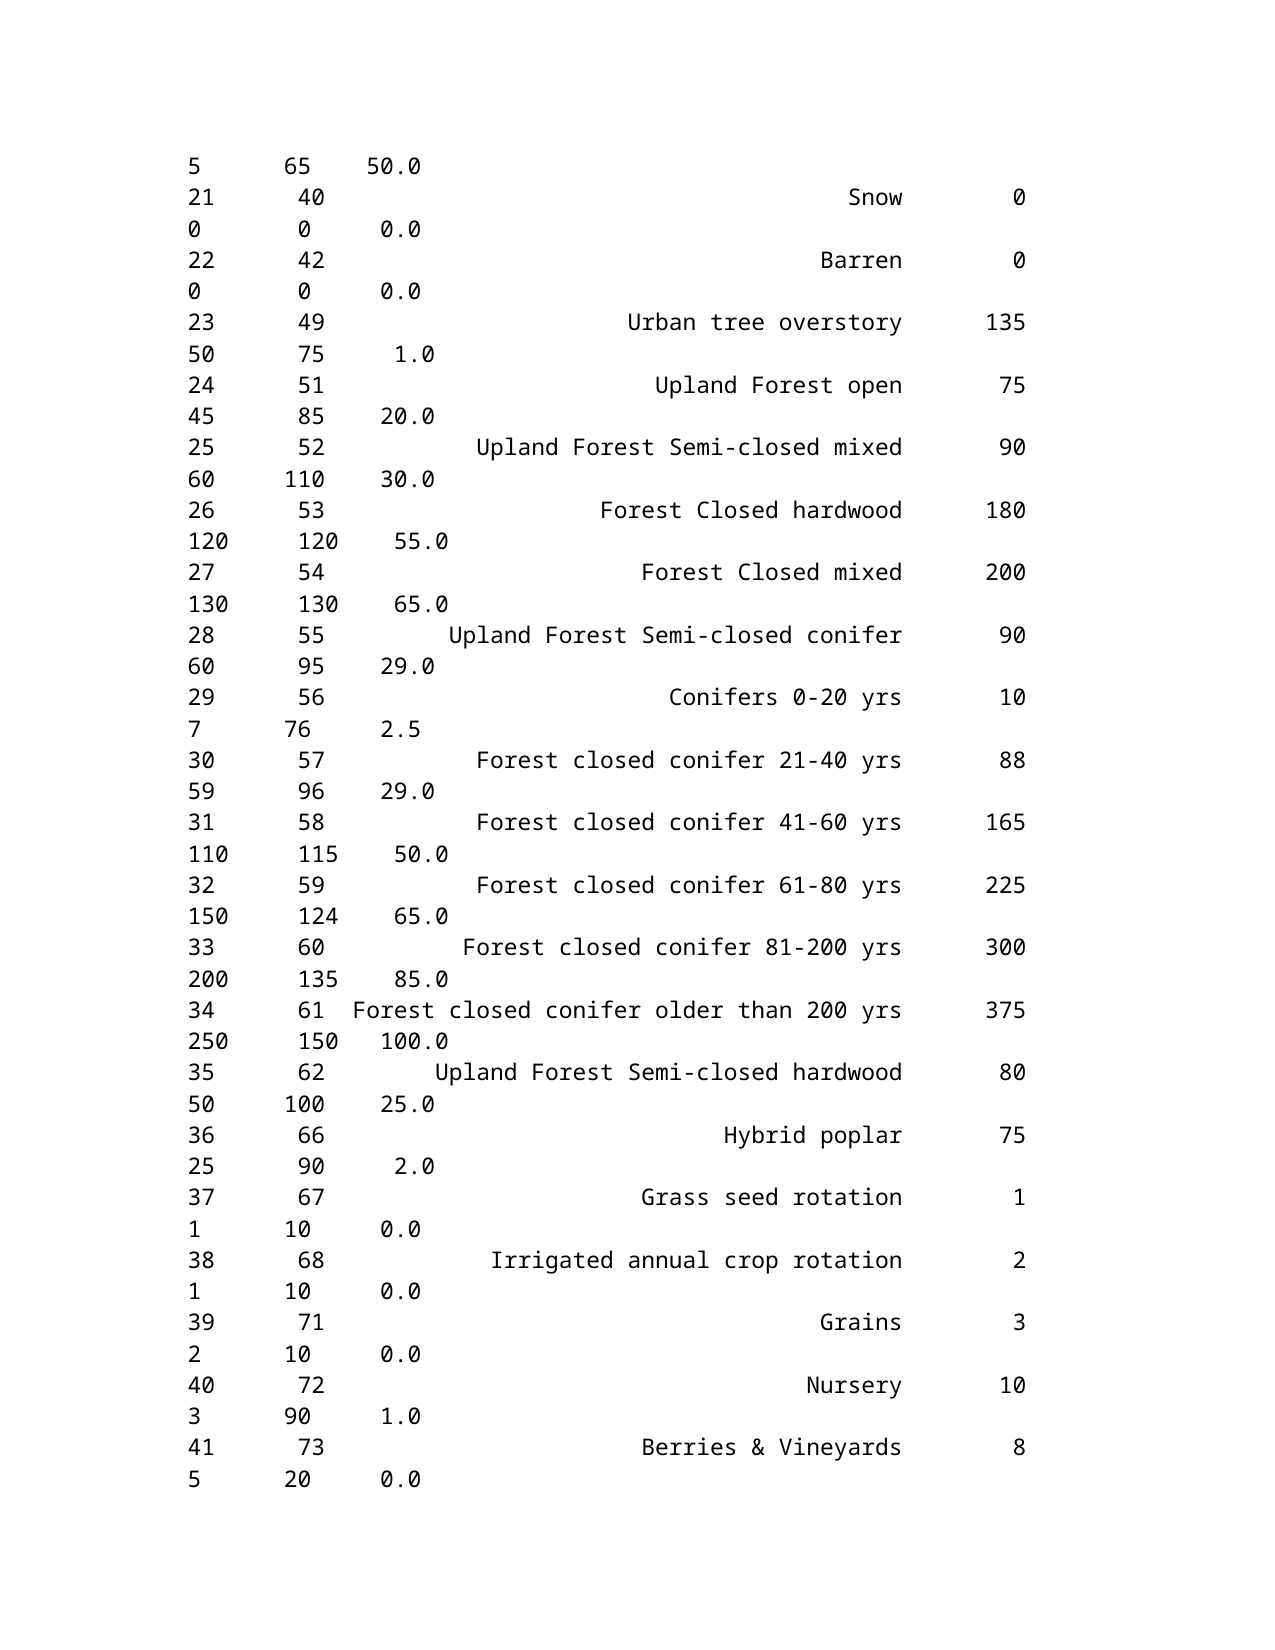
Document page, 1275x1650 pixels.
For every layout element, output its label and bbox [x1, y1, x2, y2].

text [187, 150, 1087, 1494]
